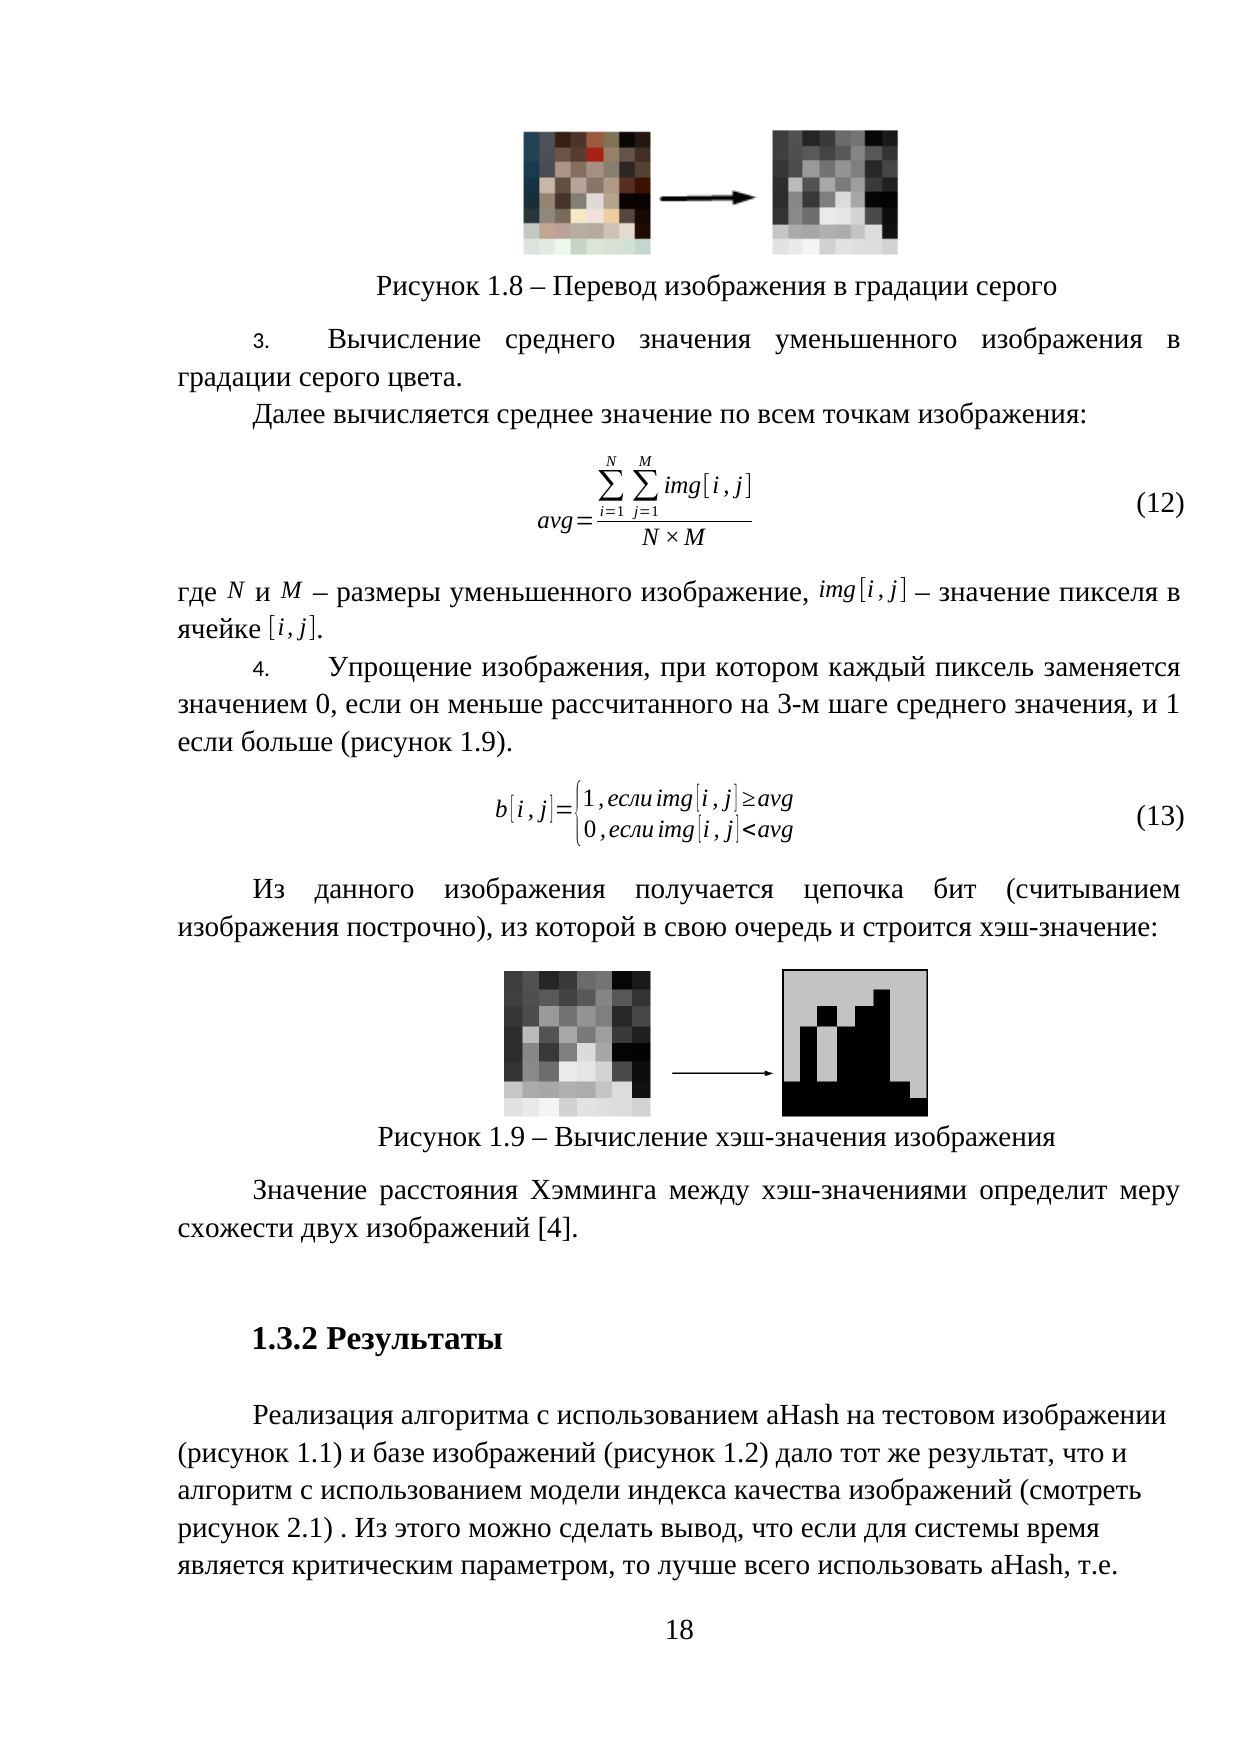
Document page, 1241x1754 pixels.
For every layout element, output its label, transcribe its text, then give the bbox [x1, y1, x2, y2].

text Рисунок 1.8 – Перевод изображения в градации серого [177, 268, 1181, 302]
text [177, 1395, 1181, 1582]
picture [499, 964, 934, 1120]
list Вычисление среднего значения уменьшенного изображения в градации серого цвета. [177, 318, 1181, 393]
text Значение расстояния Хэмминга между хэш-значениями определит меру схожести двух изображений [4]. [177, 1170, 1181, 1245]
table_header [166, 431, 1125, 571]
table_header [166, 759, 1125, 869]
text Из данного изображения получается цепочка бит (считыванием изображения построчно), из которой в свою очередь и строится хэш-значение: [177, 869, 1181, 944]
table_header (13) [1125, 759, 1196, 869]
picture [513, 118, 920, 269]
text Далее вычисляется среднее значение по всем точкам изображения: [252, 393, 1181, 431]
text где и – размеры уменьшенного изображение, – значение пикселя в ячейке . [177, 571, 1181, 646]
subtitle 1.3.2 Результаты [177, 1320, 1181, 1357]
text Рисунок 1.9 – Вычисление хэш-значения изображения [177, 1119, 1181, 1153]
table_header (12) [1125, 431, 1196, 571]
list Упрощение изображения, при котором каждый пиксель заменяется значением 0, если он меньше рассчитанного на 3-м шаге среднего значения, и 1 если больше (рисунок 1.9). [177, 646, 1181, 759]
